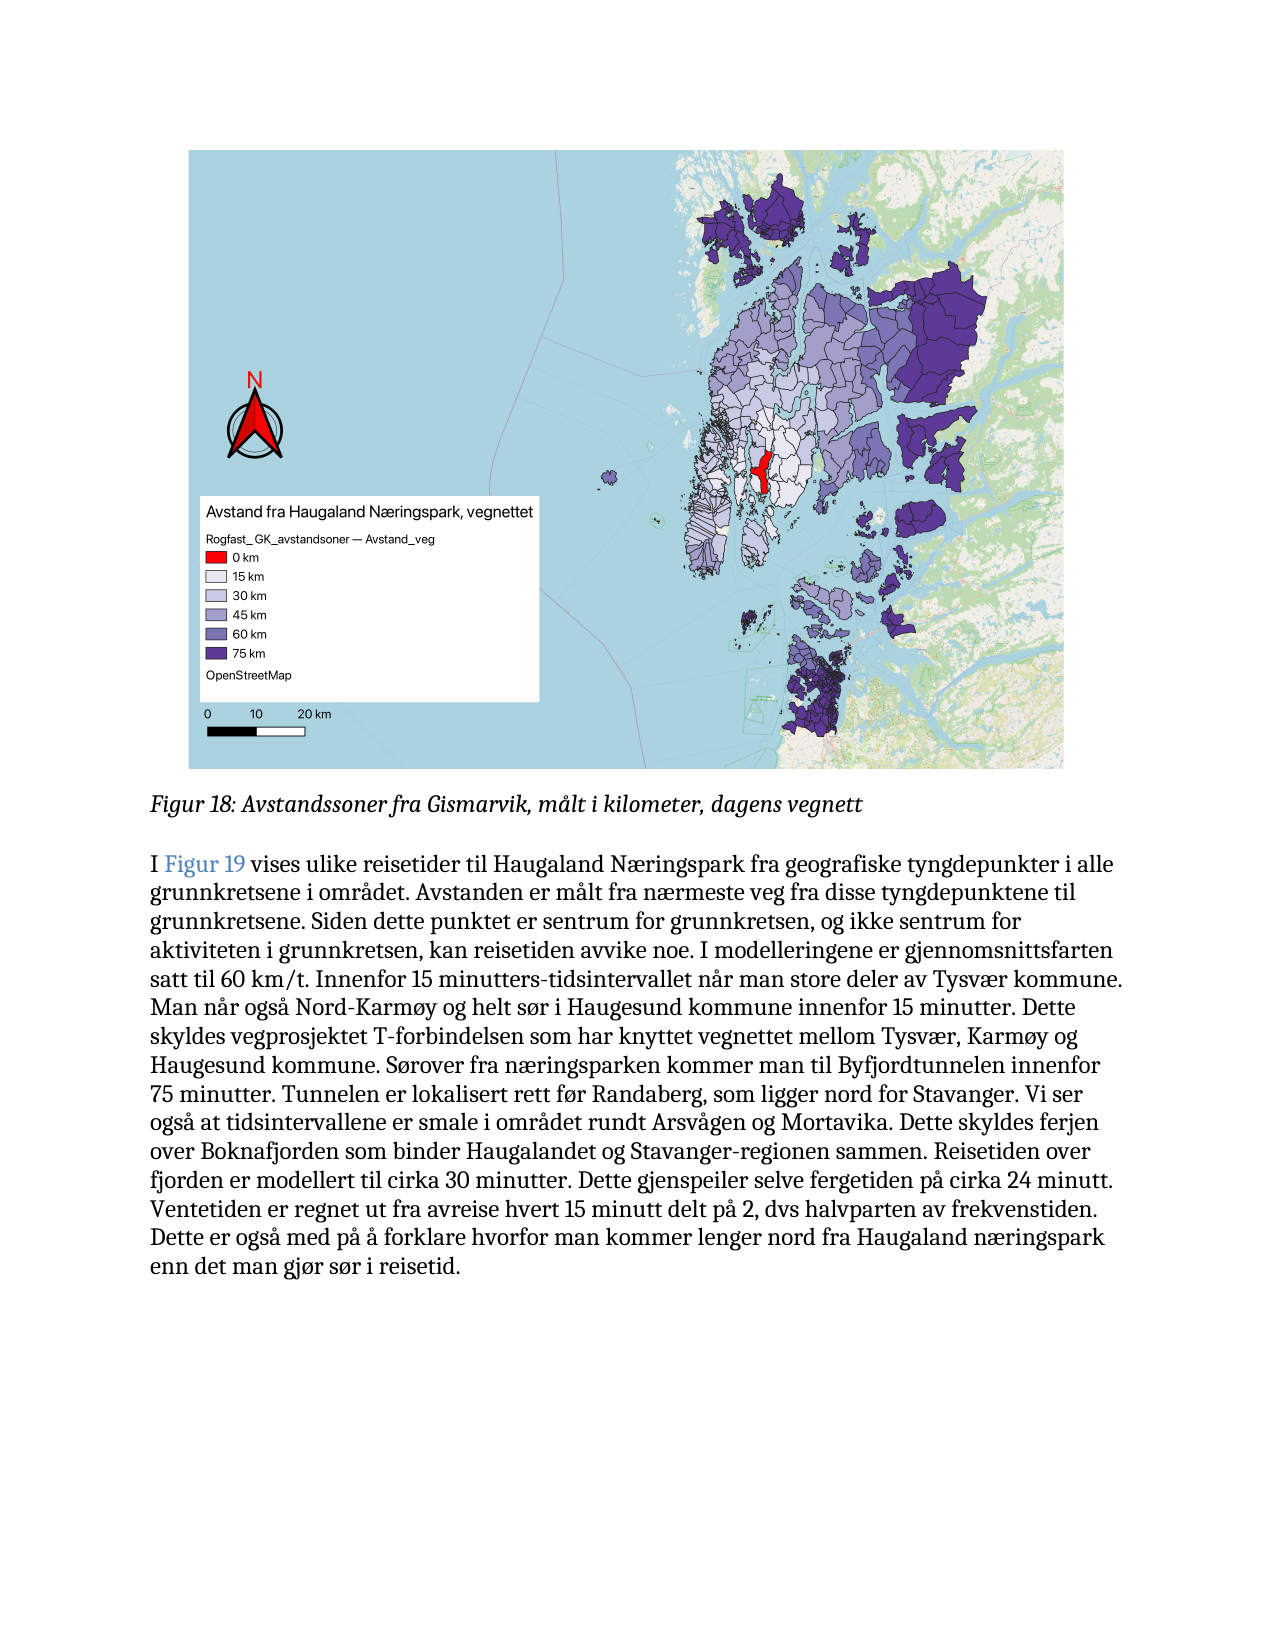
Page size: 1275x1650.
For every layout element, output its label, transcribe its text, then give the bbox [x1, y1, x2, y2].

table_header Figur 18: Avstandssoner fra Gismarvik, målt i kilometer, dagens vegnett [139, 150, 1114, 831]
picture [188, 150, 1064, 769]
text I Figur 19 vises ulike reisetider til Haugaland Næringspark fra geografiske tyngdepunkter i alle grunnkretsene i området. Avstanden er målt fra nærmeste veg fra disse tyngdepunktene til grunnkretsene. Siden dette punktet er sentrum for grunnkretsen, og ikke sentrum for aktiviteten i grunnkretsen, kan reisetiden avvike noe. I modelleringene er gjennomsnittsfarten satt til 60 km/t. Innenfor 15 minutters-tidsintervallet når man store deler av Tysvær kommune. Man når også Nord-Karmøy og helt sør i Haugesund kommune innenfor 15 minutter. Dette skyldes vegprosjektet T-forbindelsen som har knyttet vegnettet mellom Tysvær, Karmøy og Haugesund kommune. Sørover fra næringsparken kommer man til Byfjordtunnelen innenfor 75 minutter. Tunnelen er lokalisert rett før Randaberg, som ligger nord for Stavanger. Vi ser også at tidsintervallene er smale i området rundt Arsvågen og Mortavika. Dette skyldes ferjen over Boknafjorden som binder Haugalandet og Stavanger-regionen sammen. Reisetiden over fjorden er modellert til cirka 30 minutter. Dette gjenspeiler selve fergetiden på cirka 24 minutt. Ventetiden er regnet ut fra avreise hvert 15 minutt delt på 2, dvs halvparten av frekvenstiden. Dette er også med på å forklare hvorfor man kommer lenger nord fra Haugaland næringspark enn det man gjør sør i reisetid. [150, 849, 1125, 1281]
